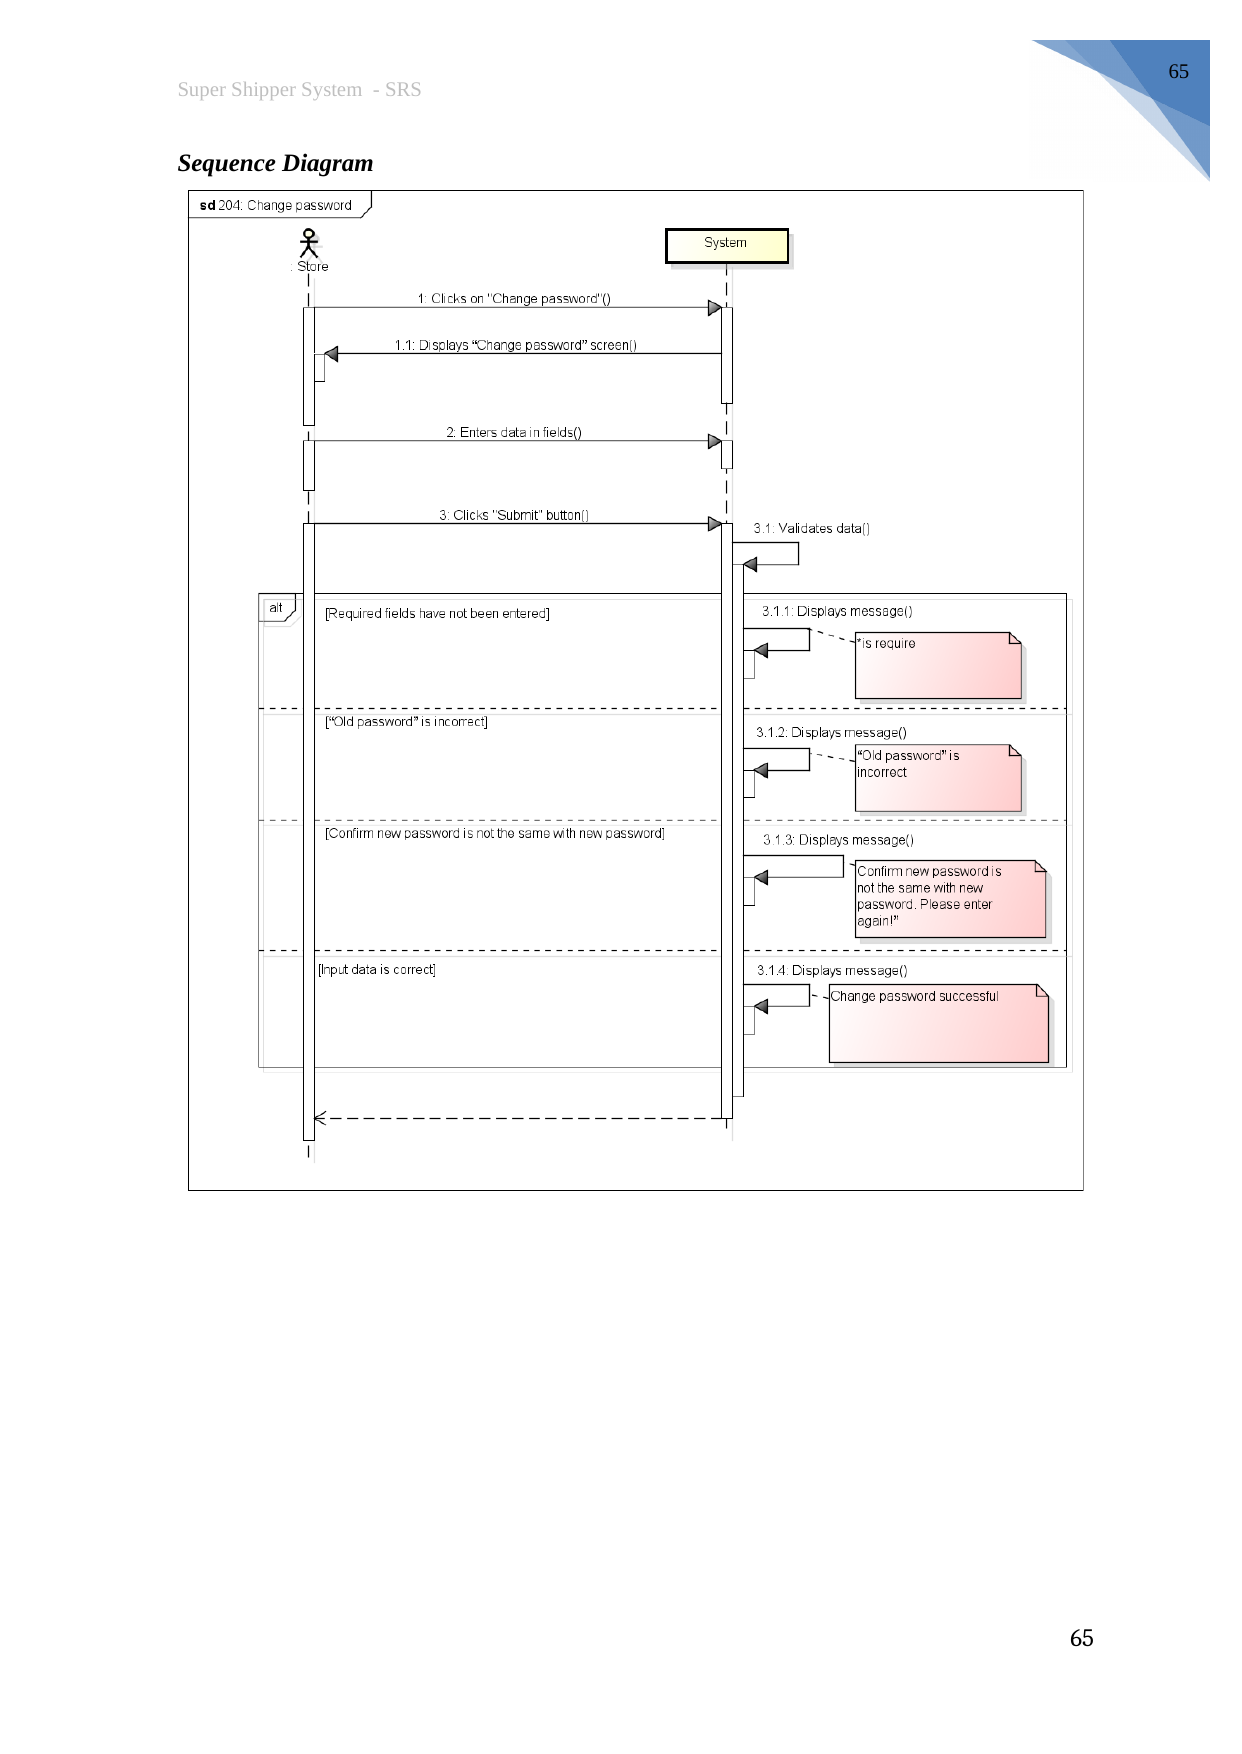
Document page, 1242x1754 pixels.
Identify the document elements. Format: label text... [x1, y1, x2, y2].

picture [177, 179, 1093, 1201]
picture [1029, 40, 1210, 182]
